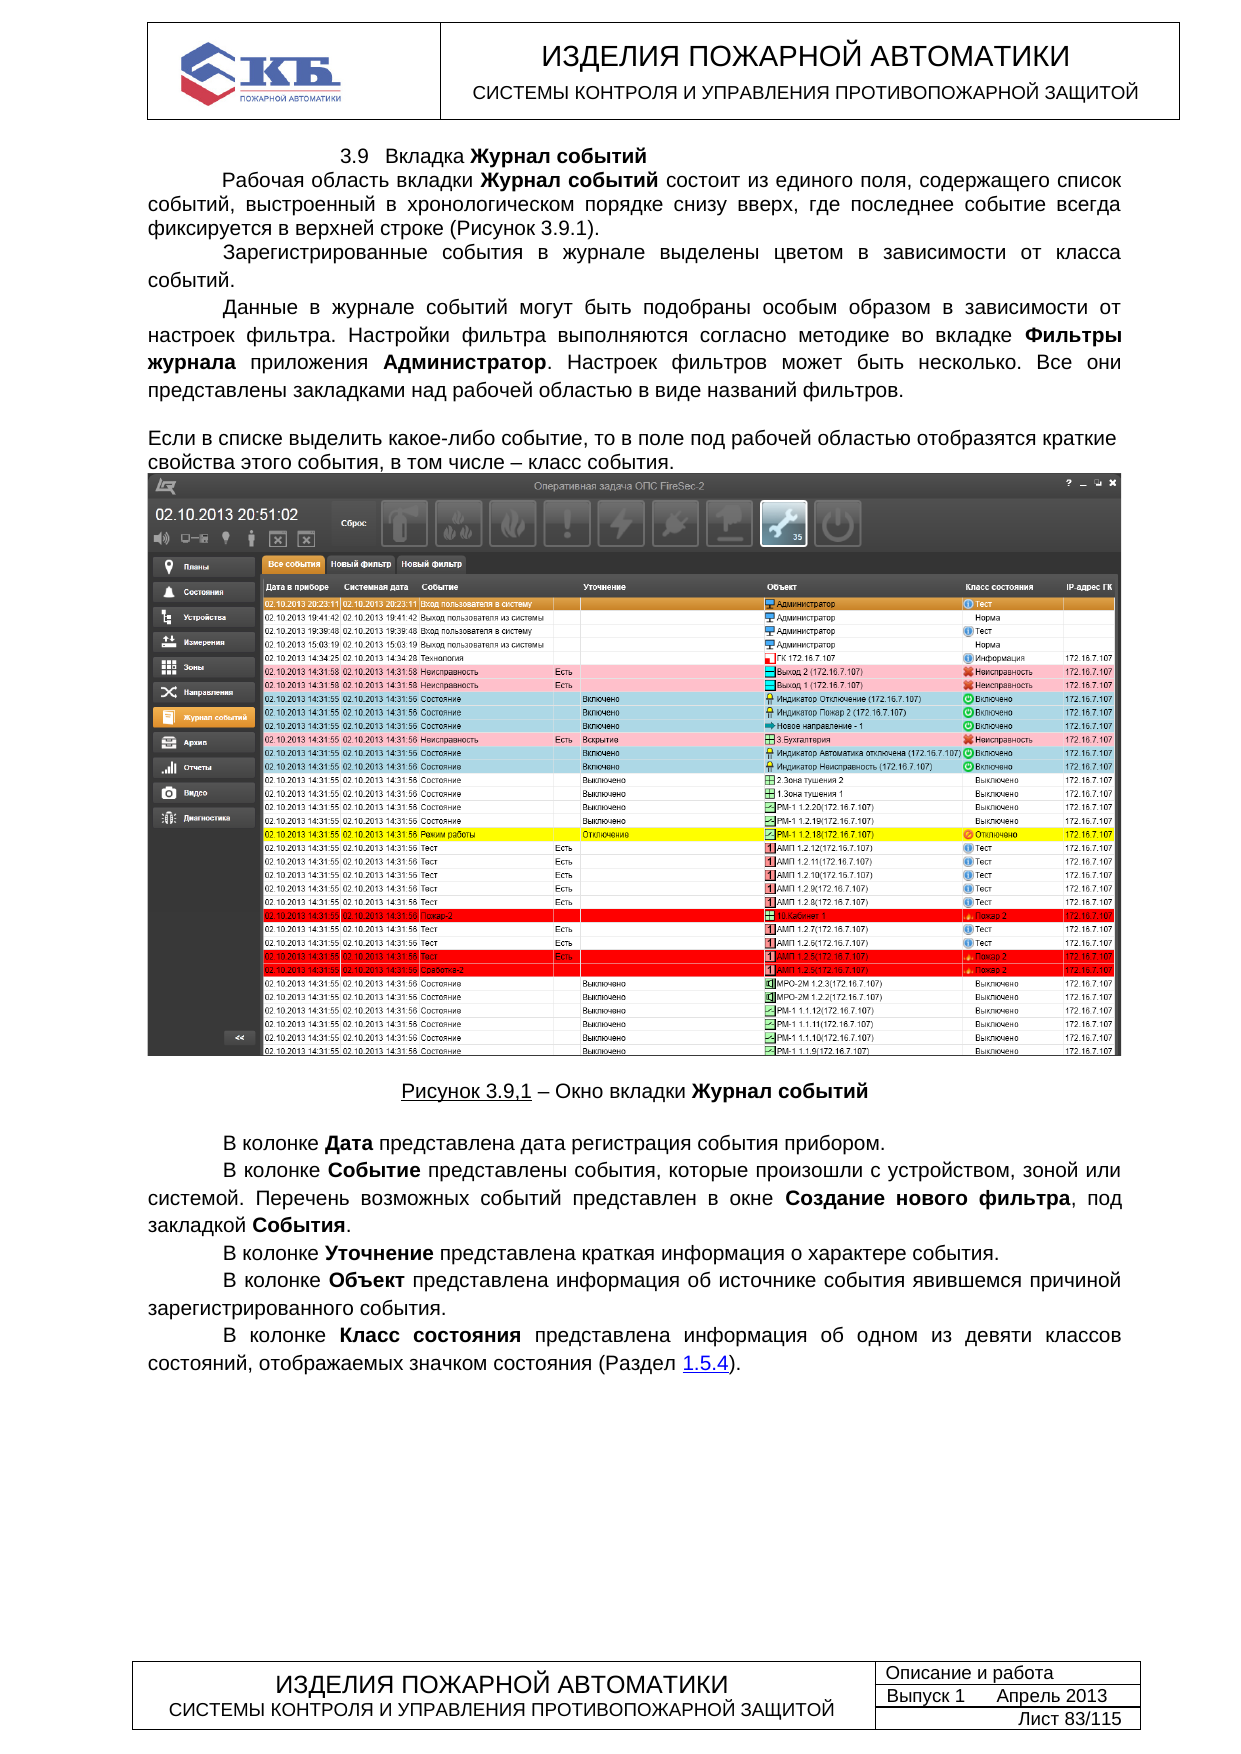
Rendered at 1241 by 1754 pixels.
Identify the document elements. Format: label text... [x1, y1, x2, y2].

text Рисунок 3.9,1 – Окно вкладки Журнал событий [148, 1079, 1122, 1103]
list В колонке Класс состояния представлена информация об одном из девяти классов состояний, отображаемых значком состояния (Раздел 1.5.4). [148, 1323, 1122, 1374]
text Если в списке выделить какое-либо событие, то в поле под рабочей областью отобразятся краткие свойства этого события, в том числе – класс события. [148, 426, 1122, 473]
list Зарегистрированные события в журнале выделены цветом в зависимости от класса событий. [148, 240, 1122, 292]
picture [177, 34, 354, 115]
list Данные в журнале событий могут быть подобраны особым образом в зависимости от настроек фильтра. Настройки фильтра выполняются согласно методике во вкладке Фильтры журнала приложения Администратор. Настроек фильтров может быть несколько. Все они представлены закладками над рабочей областью в виде названий фильтров. [148, 295, 1122, 402]
list Вкладка Журнал событий [340, 144, 1122, 168]
list В колонке Объект представлена информация об источнике события явившемся причиной зарегистрированного события. [148, 1268, 1122, 1319]
list В колонке Уточнение представлена краткая информация о характере события. [148, 1241, 1122, 1264]
list В колонке Событие представлены события, которые произошли с устройством, зоной или системой. Перечень возможных событий представлен в окне Создание нового фильтра, под закладкой События. [148, 1158, 1122, 1237]
text Рабочая область вкладки Журнал событий состоит из единого поля, содержащего список событий, выстроенный в хронологическом порядке снизу вверх, где последнее событие всегда фиксируется в верхней строке (Рисунок 3.9.1). [148, 168, 1122, 240]
picture [147, 473, 1122, 1056]
list В колонке Дата представлена дата регистрация события прибором. [148, 1131, 1122, 1154]
